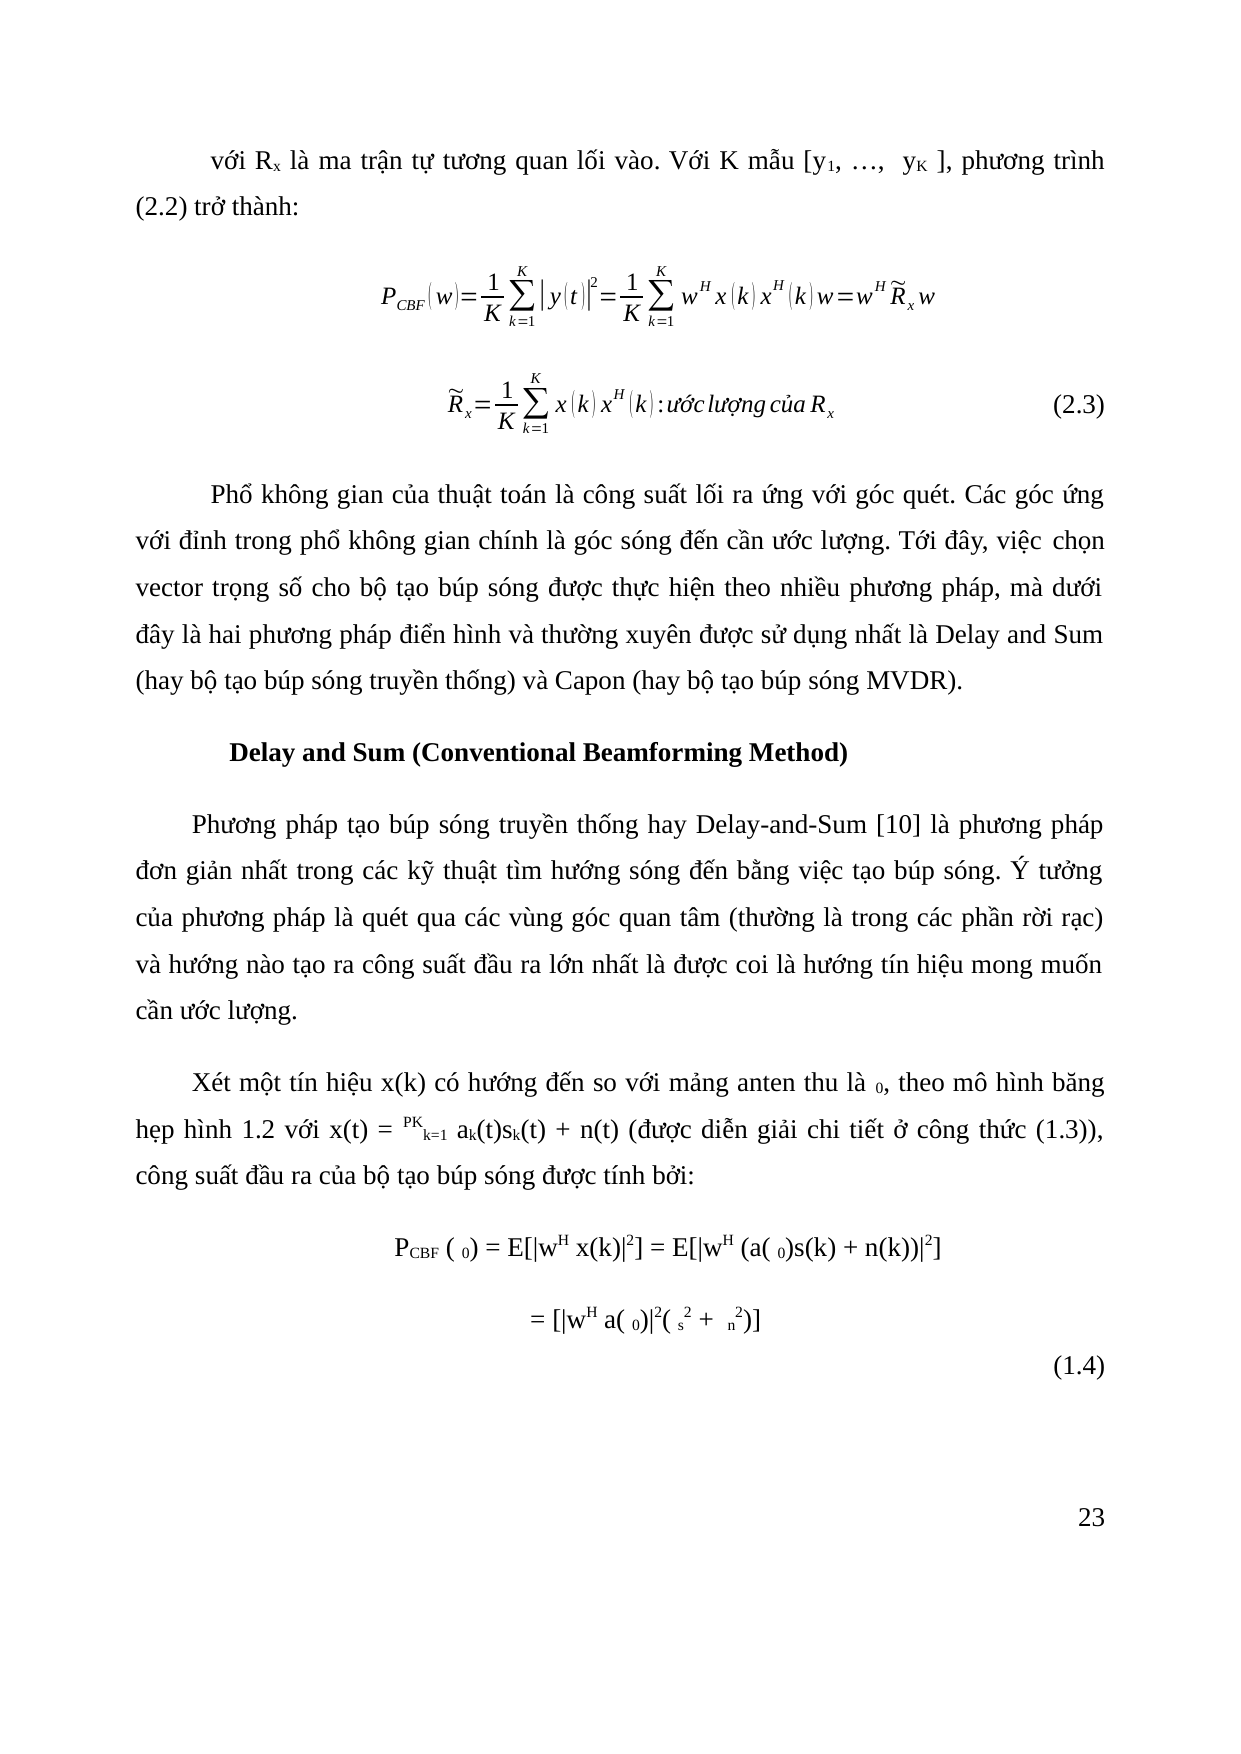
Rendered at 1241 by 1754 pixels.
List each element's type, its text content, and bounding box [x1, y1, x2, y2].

text Phương pháp tạo búp sóng truyền thống hay Delay-and-Sum [10] là phương pháp đơn giản nhất trong các kỹ thuật tìm hướng sóng đến bằng việc tạo búp sóng. Ý tưởng của phương pháp là quét qua các vùng góc quan tâm (thường là trong các phần rời rạc) và hướng nào tạo ra công suất đầu ra lớn nhất là được coi là hướng tín hiệu mong muốn cần ước lượng. [135, 808, 1105, 1026]
text Delay and Sum (Conventional Beamforming Method) [229, 736, 1105, 767]
text (2.3) [135, 370, 1105, 437]
text Xét một tín hiệu x(k) có hướng đến so với mảng anten thu là 0, theo mô hình băng hẹp hình 1.2 với x(t) = PKk=1 ak(t)sk(t) + n(t) (được diễn giải chi tiết ở công thức (1.3)), công suất đầu ra của bộ tạo búp sóng được tính bởi: [135, 1066, 1105, 1191]
text với Rx là ma trận tự tương quan lối vào. Với K mẫu [y1, …, yK ], phương trình (2.2) trở thành: [135, 144, 1105, 222]
text = [|wH a( 0)|2( s2 + n2)] (1.4) [460, 1303, 1105, 1381]
text PCBF ( 0) = E[|wH x(k)|2] = E[|wH (a( 0)s(k) + n(k))|2] [360, 1231, 1105, 1262]
text Phổ không gian của thuật toán là công suất lối ra ứng với góc quét. Các góc ứng với đỉnh trong phổ không gian chính là góc sóng đến cần ước lượng. Tới đây, việc chọn vector trọng số cho bộ tạo búp sóng được thực hiện theo nhiều phương pháp, mà dưới đây là hai phương pháp điển hình và thường xuyên được sử dụng nhất là Delay and Sum (hay bộ tạo búp sóng truyền thống) và Capon (hay bộ tạo búp sóng MVDR). [135, 478, 1105, 696]
